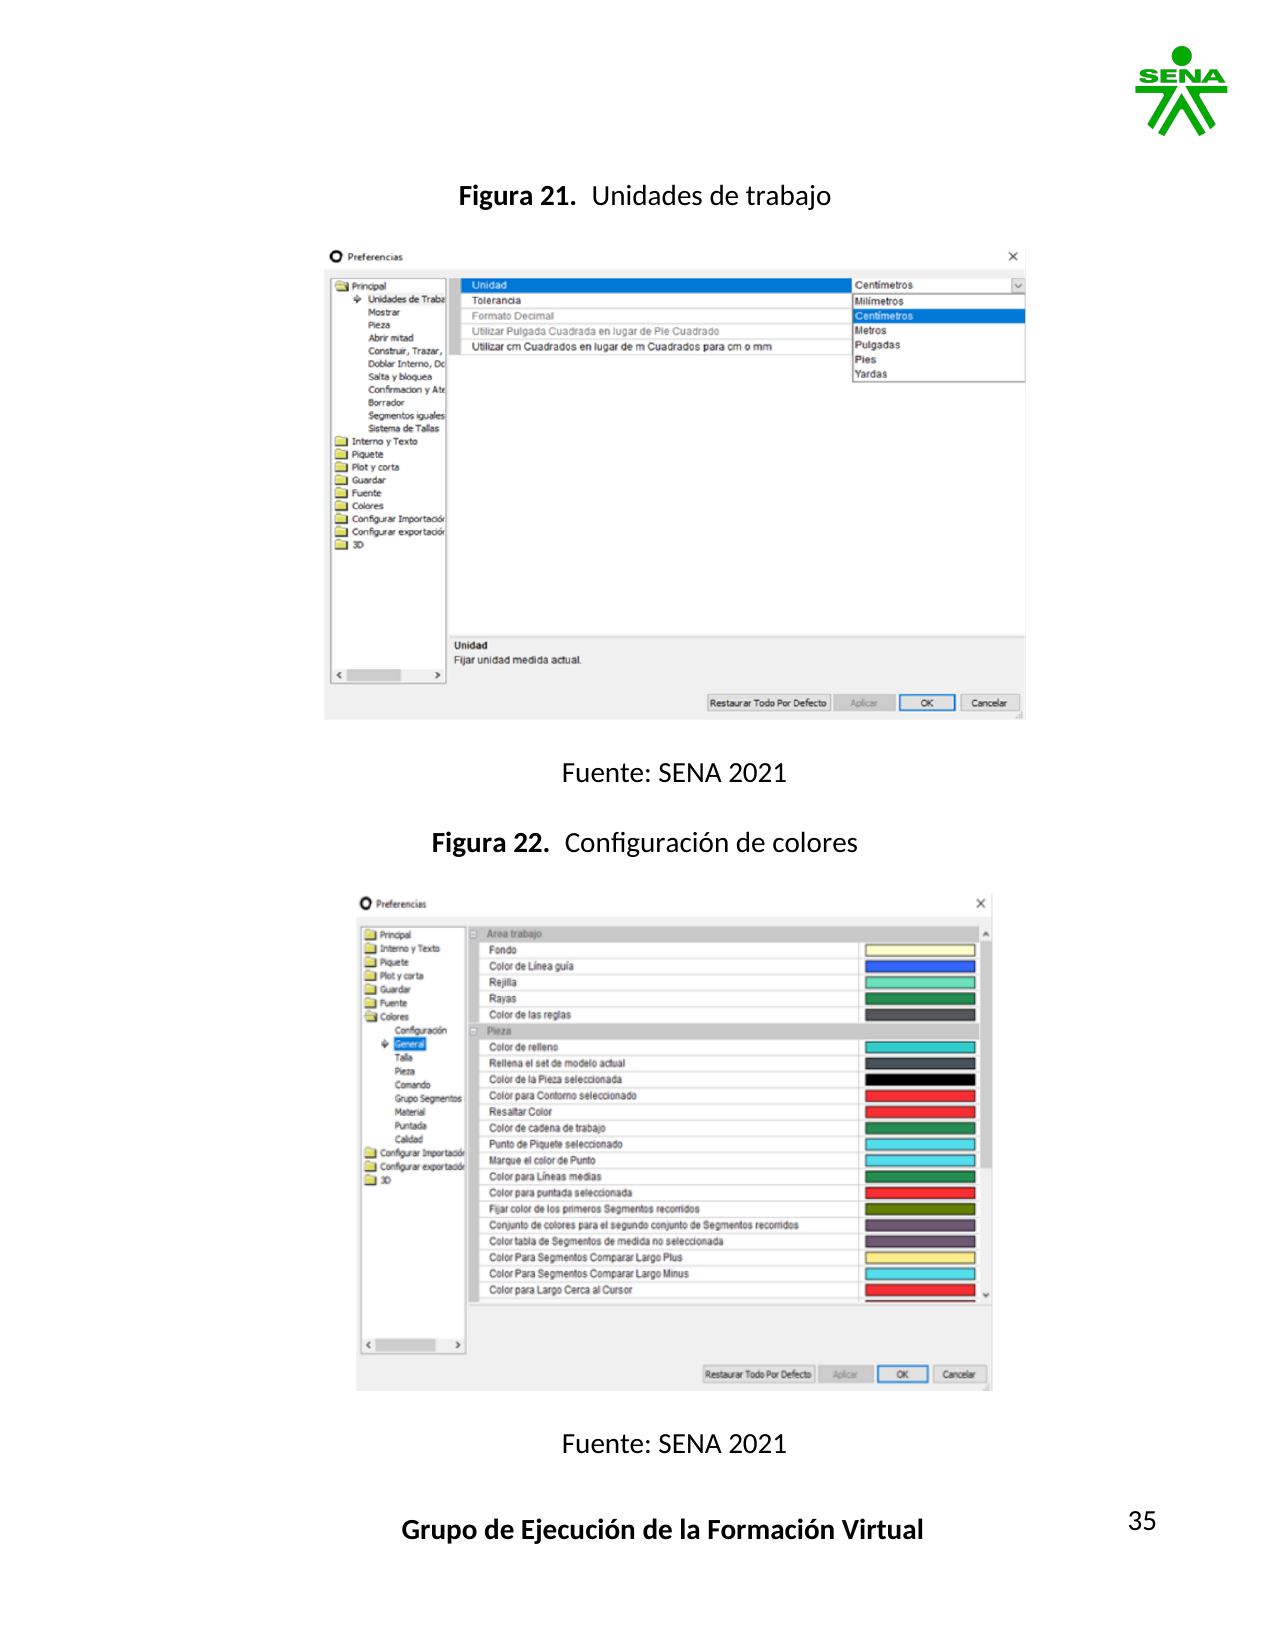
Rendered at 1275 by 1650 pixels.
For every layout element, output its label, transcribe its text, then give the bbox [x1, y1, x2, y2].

text Configuración de colores [133, 824, 1157, 860]
text Unidades de trabajo [133, 177, 1157, 213]
picture [1135, 46, 1228, 136]
text Fuente: SENA 2021 [118, 754, 1157, 790]
picture [356, 894, 993, 1391]
picture [323, 247, 1026, 720]
text Fuente: SENA 2021 [118, 1425, 1157, 1461]
